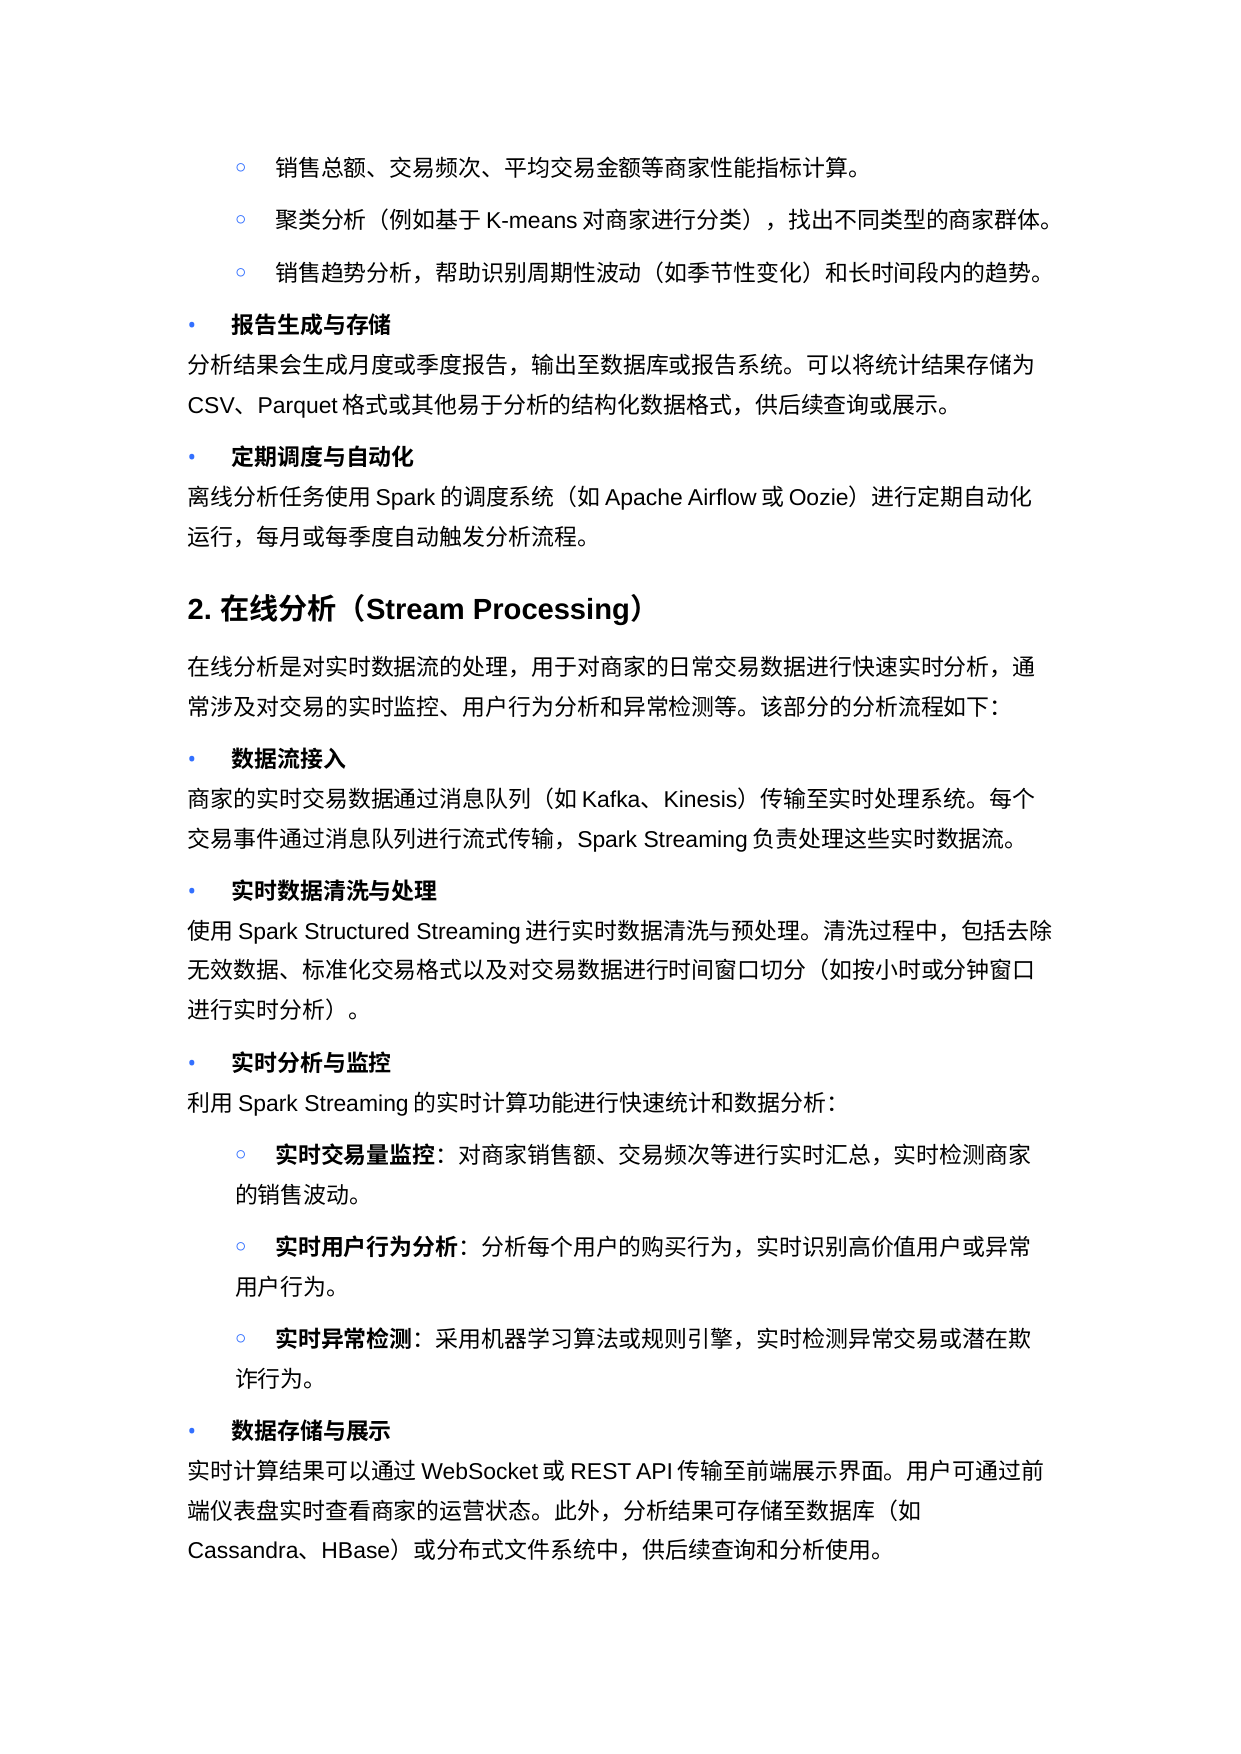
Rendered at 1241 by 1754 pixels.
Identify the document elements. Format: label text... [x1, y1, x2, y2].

list 报告生成与存储 分析结果会生成月度或季度报告，输出至数据库或报告系统。可以将统计结果存储为CSV、Parquet格式或其他易于分析的结构化数据格式，供后续查询或展示。 [187, 307, 1053, 420]
list 实时分析与监控 利用Spark Streaming的实时计算功能进行快速统计和数据分析： [187, 1044, 1053, 1118]
list 聚类分析（例如基于K-means对商家进行分类），找出不同类型的商家群体。 [235, 202, 1053, 236]
list 实时交易量监控：对商家销售额、交易频次等进行实时汇总，实时检测商家的销售波动。 [235, 1137, 1053, 1210]
list 定期调度与自动化 离线分析任务使用Spark的调度系统（如Apache Airflow或Oozie）进行定期自动化运行，每月或每季度自动触发分析流程。 [187, 439, 1053, 552]
list 数据存储与展示 实时计算结果可以通过WebSocket或REST API传输至前端展示界面。用户可通过前端仪表盘实时查看商家的运营状态。此外，分析结果可存储至数据库（如Cassandra、HBase）或分布式文件系统中，供后续查询和分析使用。 [187, 1413, 1053, 1566]
list 销售趋势分析，帮助识别周期性波动（如季节性变化）和长时间段内的趋势。 [235, 254, 1053, 288]
text 在线分析是对实时数据流的处理，用于对商家的日常交易数据进行快速实时分析，通常涉及对交易的实时监控、用户行为分析和异常检测等。该部分的分析流程如下： [187, 649, 1053, 722]
list 销售总额、交易频次、平均交易金额等商家性能指标计算。 [235, 150, 1053, 183]
text 2. 在线分析（Stream Processing） [187, 585, 1053, 628]
list 数据流接入 商家的实时交易数据通过消息队列（如Kafka、Kinesis）传输至实时处理系统。每个交易事件通过消息队列进行流式传输，Spark Streaming负责处理这些实时数据流。 [187, 741, 1053, 854]
list 实时异常检测：采用机器学习算法或规则引擎，实时检测异常交易或潜在欺诈行为。 [235, 1321, 1053, 1394]
list 实时数据清洗与处理 使用Spark Structured Streaming进行实时数据清洗与预处理。清洗过程中，包括去除无效数据、标准化交易格式以及对交易数据进行时间窗口切分（如按小时或分钟窗口进行实时分析）。 [187, 873, 1053, 1025]
list 实时用户行为分析：分析每个用户的购买行为，实时识别高价值用户或异常用户行为。 [235, 1229, 1053, 1302]
